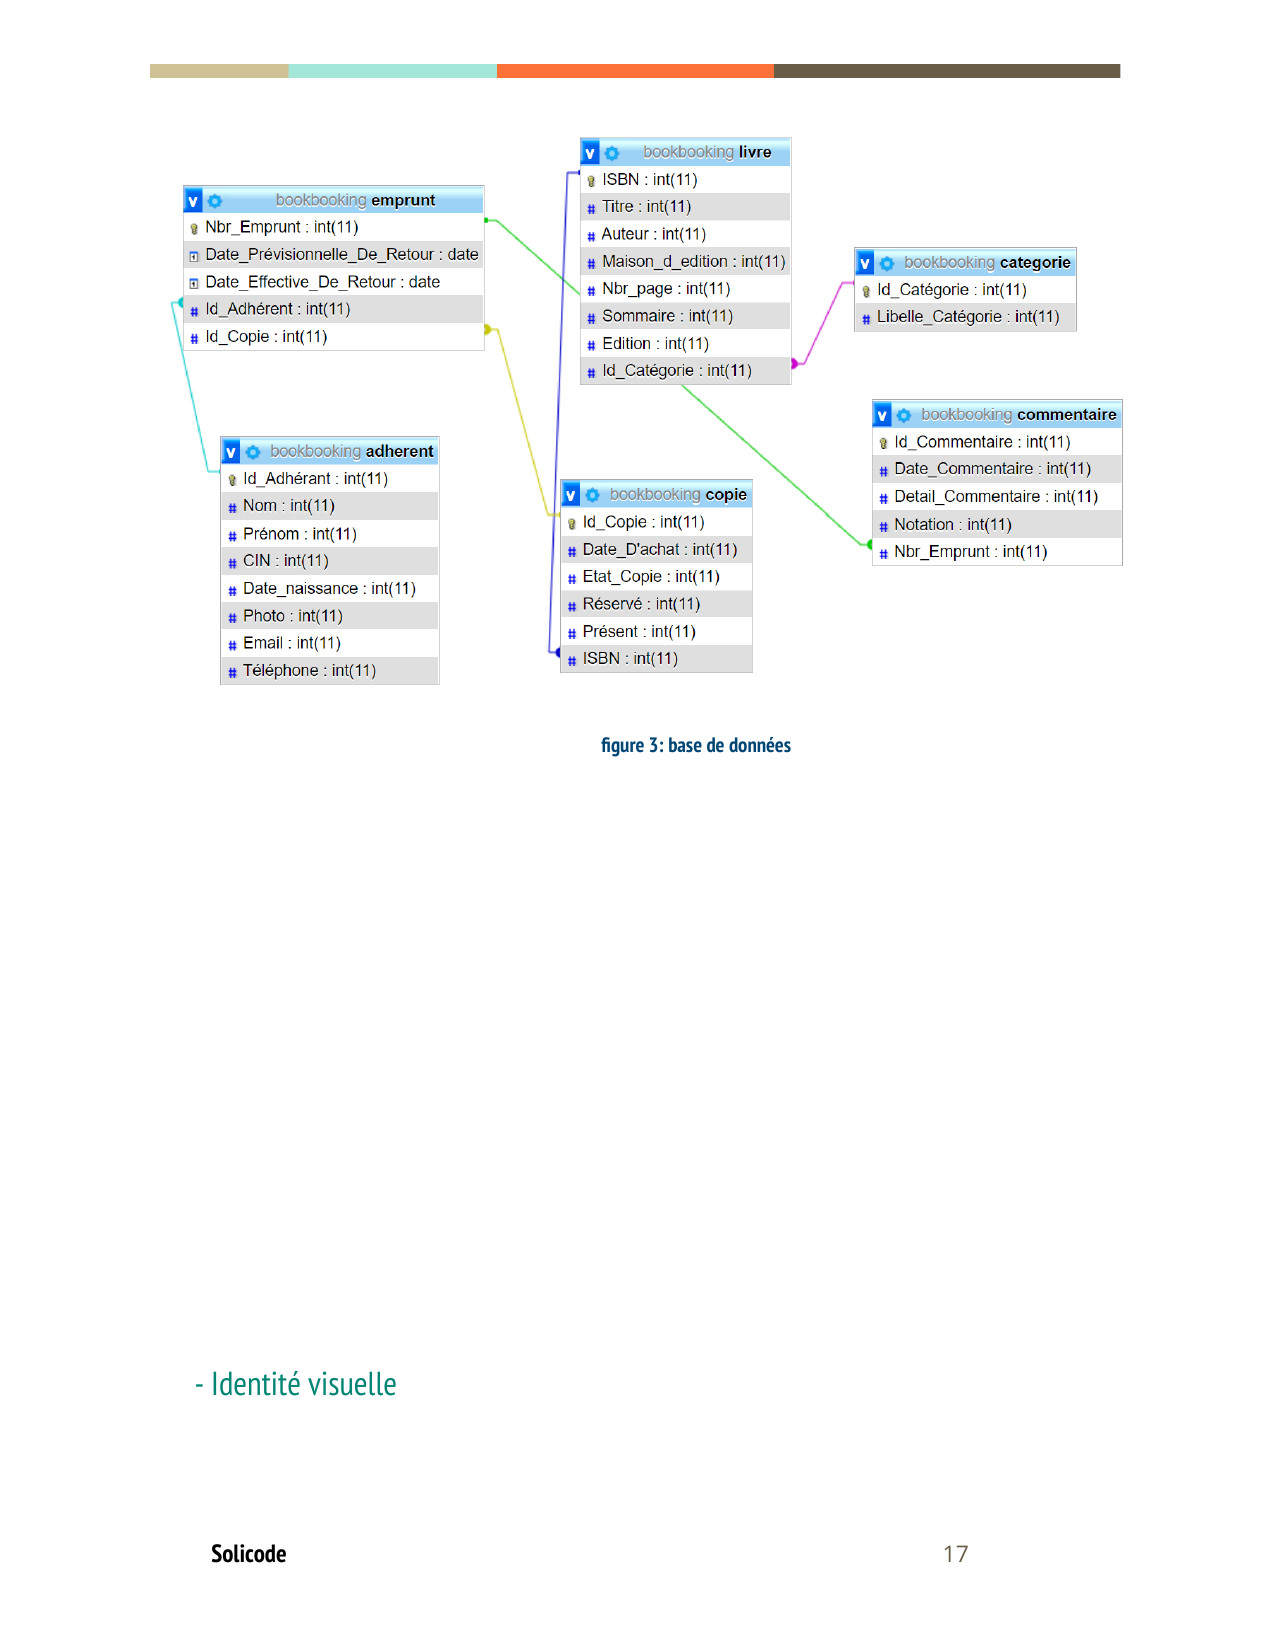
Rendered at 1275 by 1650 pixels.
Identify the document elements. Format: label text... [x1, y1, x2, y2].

picture [150, 64, 1121, 78]
text figure 3: base de données [224, 731, 1169, 758]
picture [150, 116, 1169, 711]
subtitle - Identité visuelle [194, 1362, 1169, 1405]
